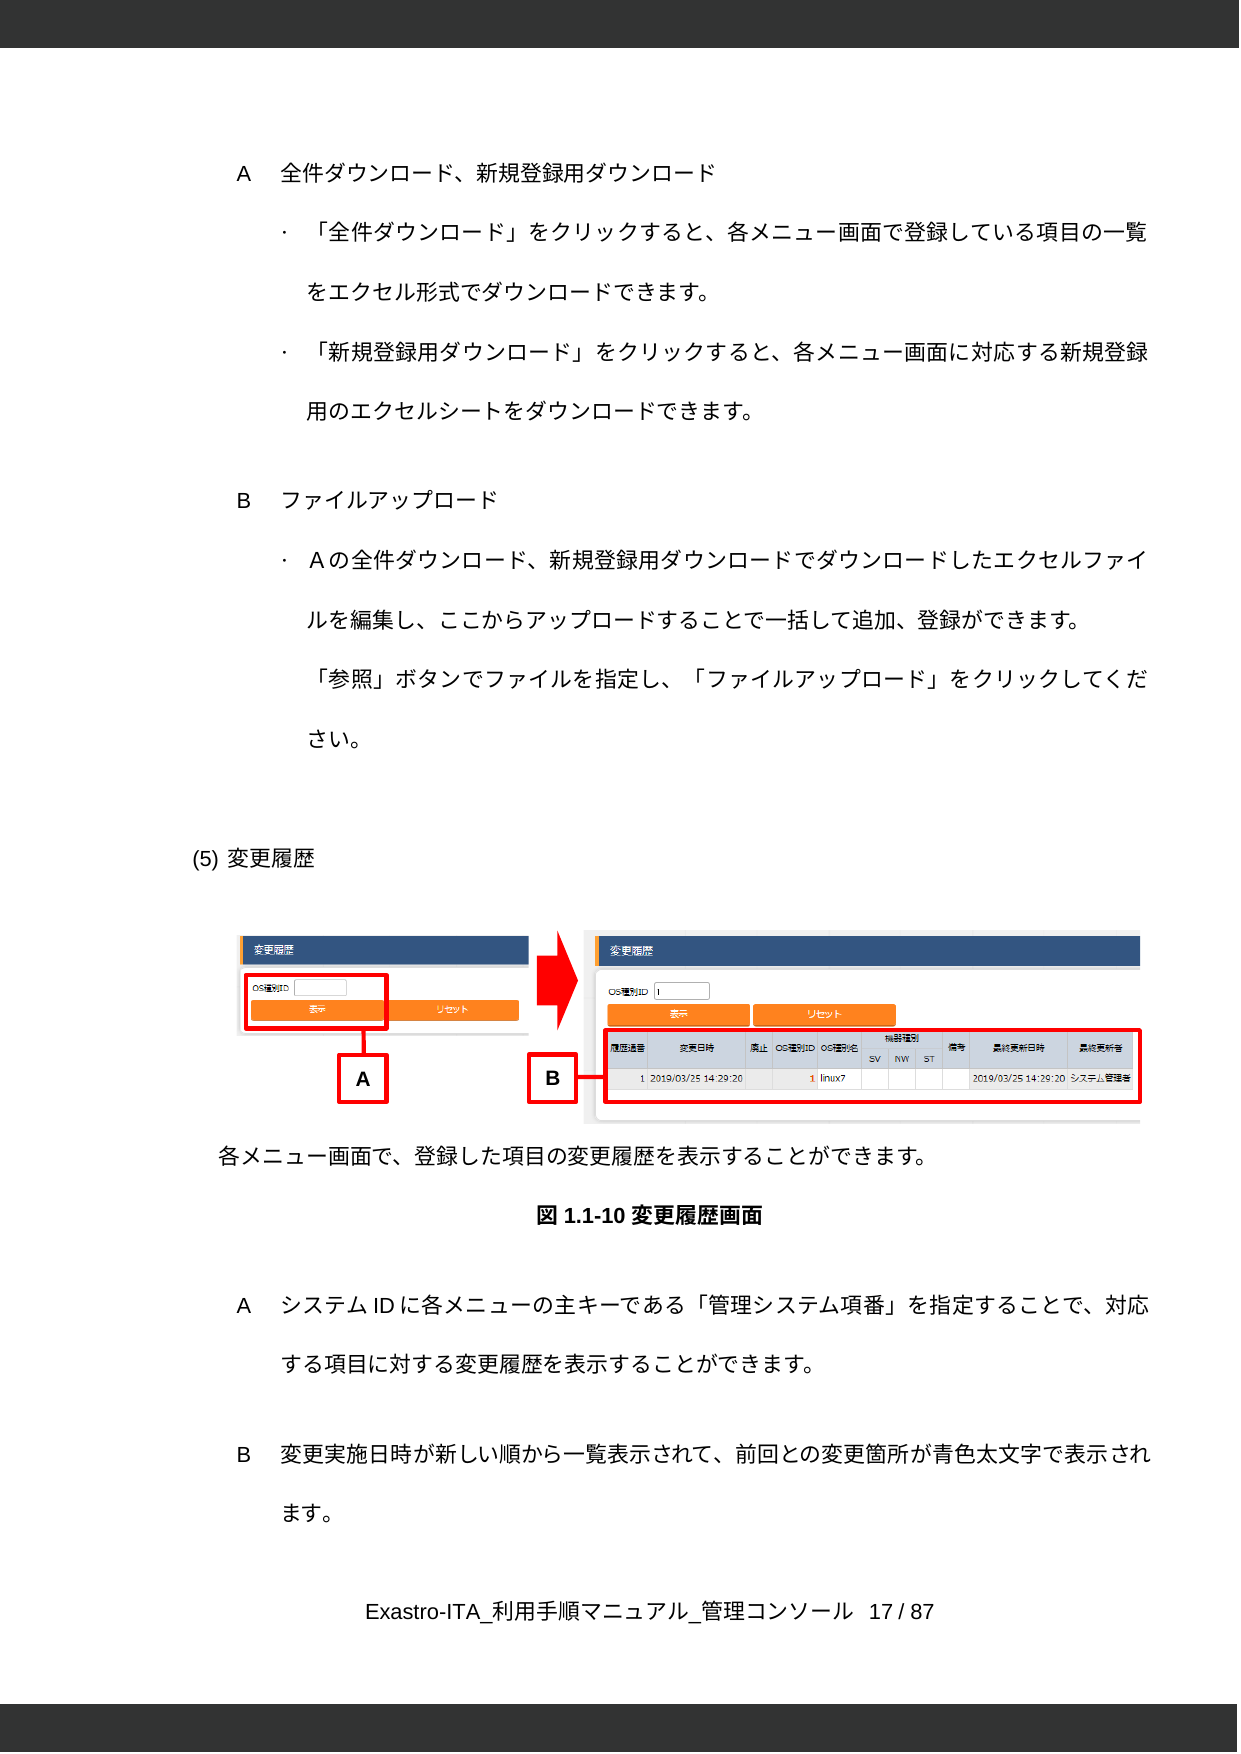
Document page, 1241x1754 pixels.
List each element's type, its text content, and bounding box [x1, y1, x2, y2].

text 図 1.1-10 変更履歴画面 [148, 1184, 1152, 1244]
list Ａの全件ダウンロード、新規登録用ダウンロードでダウンロードしたエクセルファイルを編集し、ここからアップロードすることで一括して追加、登録ができます。 「参照」ボタンでファイルを指定し、「ファイルアップロード」をクリックしてください。 [281, 529, 1152, 767]
list 全件ダウンロード、新規登録用ダウンロード [236, 142, 1152, 201]
text 変更実施日時が新しい順から一覧表示されて、前回との変更箇所が青色太文字で表示されます。 [236, 1423, 1152, 1542]
list 「全件ダウンロード」をクリックすると、各メニュー画面で登録している項目の一覧をエクセル形式でダウンロードできます。 [281, 201, 1152, 321]
subtitle 変更履歴 [192, 827, 1152, 887]
picture [583, 930, 1141, 1074]
text ファイルアップロード [236, 469, 1152, 529]
picture [248, 977, 384, 1026]
list システムIDに各メニューの主キーである「管理システム項番」を指定することで、対応する項目に対する変更履歴を表示することができます。 [236, 1274, 1152, 1393]
picture [0, 1704, 1237, 1752]
picture [583, 1080, 1141, 1124]
picture [0, 0, 1239, 48]
picture [608, 1032, 1138, 1100]
picture [236, 935, 529, 1036]
list 「新規登録用ダウンロード」をクリックすると、各メニュー画面に対応する新規登録用のエクセルシートをダウンロードできます。 [281, 321, 1152, 440]
